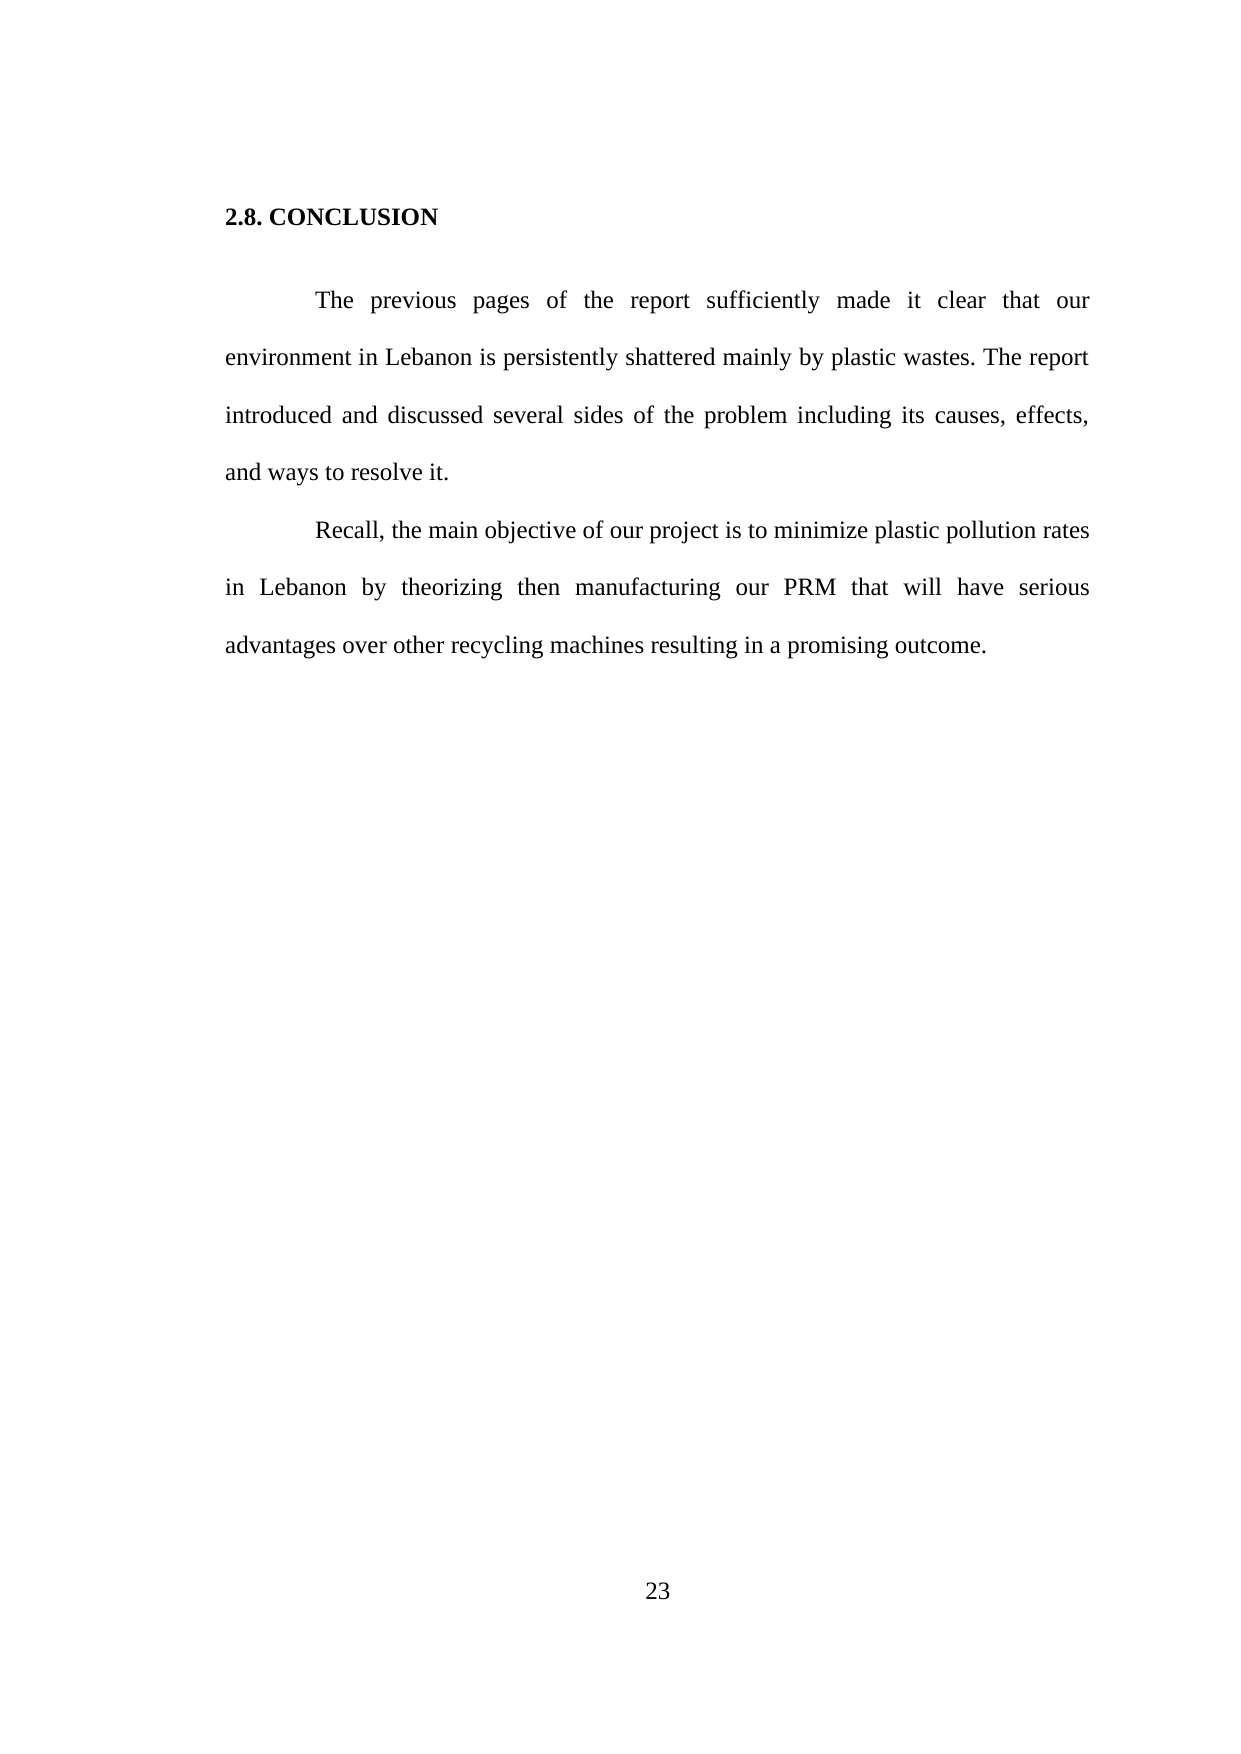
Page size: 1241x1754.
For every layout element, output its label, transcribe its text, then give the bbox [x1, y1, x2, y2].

text The previous pages of the report sufficiently made it clear that our environment in Lebanon is persistently shattered mainly by plastic wastes. The report introduced and discussed several sides of the problem including its causes, effects, and ways to resolve it. [225, 285, 1090, 486]
text Recall, the main objective of our project is to minimize plastic pollution rates in Lebanon by theorizing then manufacturing our PRM that will have serious advantages over other recycling machines resulting in a promising outcome. [225, 515, 1090, 659]
subtitle 2.8. Conclusion [225, 202, 1090, 231]
